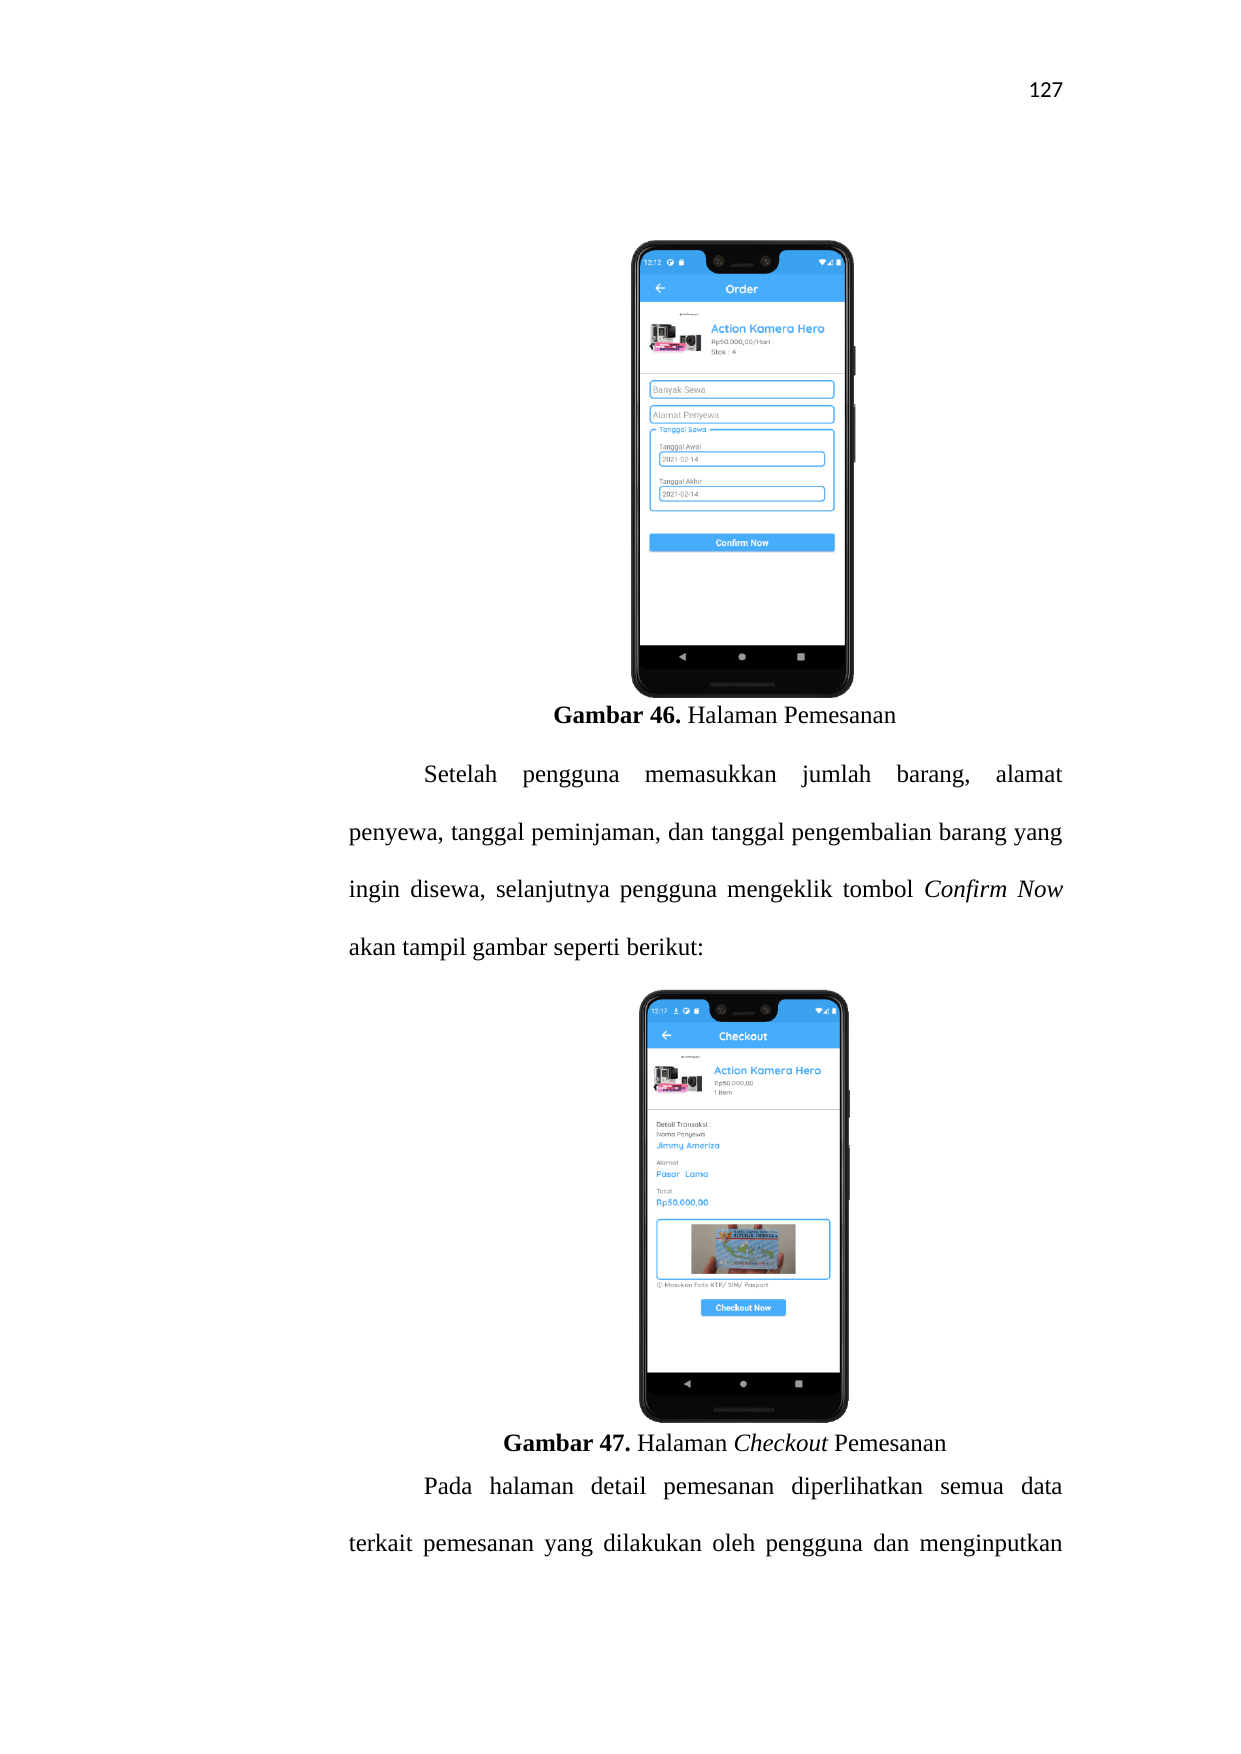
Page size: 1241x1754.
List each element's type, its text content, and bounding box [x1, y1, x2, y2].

picture [635, 989, 852, 1424]
text Gambar 47. Halaman Checkout Pemesanan [311, 1428, 1063, 1456]
text Gambar 46. Halaman Pemesanan [311, 700, 1063, 728]
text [349, 1471, 1063, 1557]
text Setelah pengguna memasukkan jumlah barang, alamat penyewa, tanggal peminjaman, dan tanggal pengembalian barang yang ingin disewa, selanjutnya pengguna mengeklik tombol Confirm Now akan tampil gambar seperti berikut: [349, 759, 1063, 961]
picture [631, 236, 856, 700]
